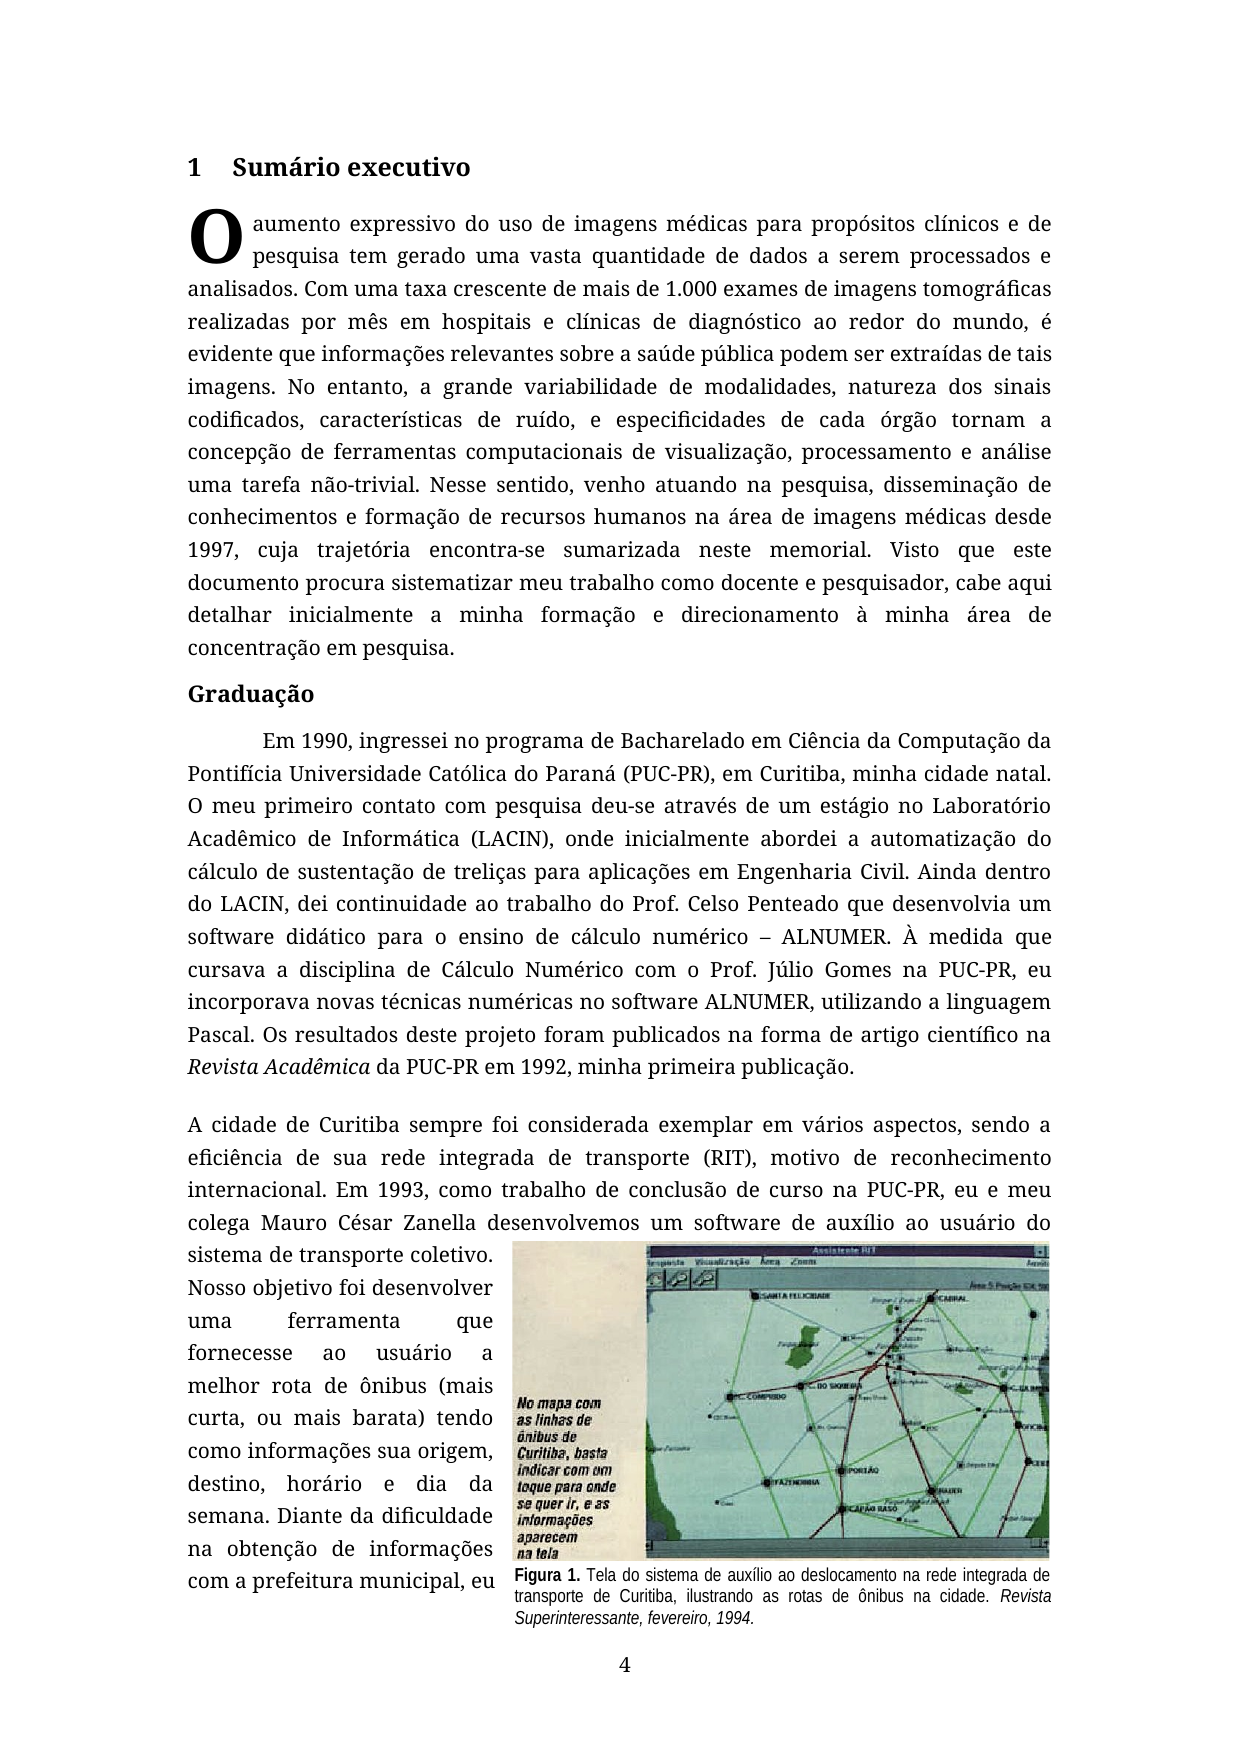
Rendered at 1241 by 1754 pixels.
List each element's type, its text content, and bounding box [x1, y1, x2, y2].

picture [512, 1241, 1050, 1561]
list Graduação [187, 678, 1053, 709]
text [187, 1110, 1053, 1595]
text Sumário executivo [187, 150, 1053, 184]
list Em 1990, ingressei no programa de Bacharelado em Ciência da Computação da Pontifícia Universidade Católica do Paraná (PUC-PR), em Curitiba, minha cidade natal. O meu primeiro contato com pesquisa deu-se através de um estágio no Laboratório Acadêmico de Informática (LACIN), onde inicialmente abordei a automatização do cálculo de sustentação de treliças para aplicações em Engenharia Civil. Ainda dentro do LACIN, dei continuidade ao trabalho do Prof. Celso Penteado que desenvolvia um software didático para o ensino de cálculo numérico – ALNUMER. À medida que cursava a disciplina de Cálculo Numérico com o Prof. Júlio Gomes na PUC-PR, eu incorporava novas técnicas numéricas no software ALNUMER, utilizando a linguagem Pascal. Os resultados deste projeto foram publicados na forma de artigo científico na Revista Acadêmica da PUC-PR em 1992, minha primeira publicação. [187, 726, 1053, 1081]
list aumento expressivo do uso de imagens médicas para propósitos clínicos e de pesquisa tem gerado uma vasta quantidade de dados a serem processados e analisados. Com uma taxa crescente de mais de 1.000 exames de imagens tomográficas realizadas por mês em hospitais e clínicas de diagnóstico ao redor do mundo, é evidente que informações relevantes sobre a saúde pública podem ser extraídas de tais imagens. No entanto, a grande variabilidade de modalidades, natureza dos sinais codificados, características de ruído, e especificidades de cada órgão tornam a concepção de ferramentas computacionais de visualização, processamento e análise uma tarefa não-trivial. Nesse sentido, venho atuando na pesquisa, disseminação de conhecimentos e formação de recursos humanos na área de imagens médicas desde 1997, cuja trajetória encontra-se sumarizada neste memorial. Visto que este documento procura sistematizar meu trabalho como docente e pesquisador, cabe aqui detalhar inicialmente a minha formação e direcionamento à minha área de concentração em pesquisa. [187, 209, 1053, 661]
